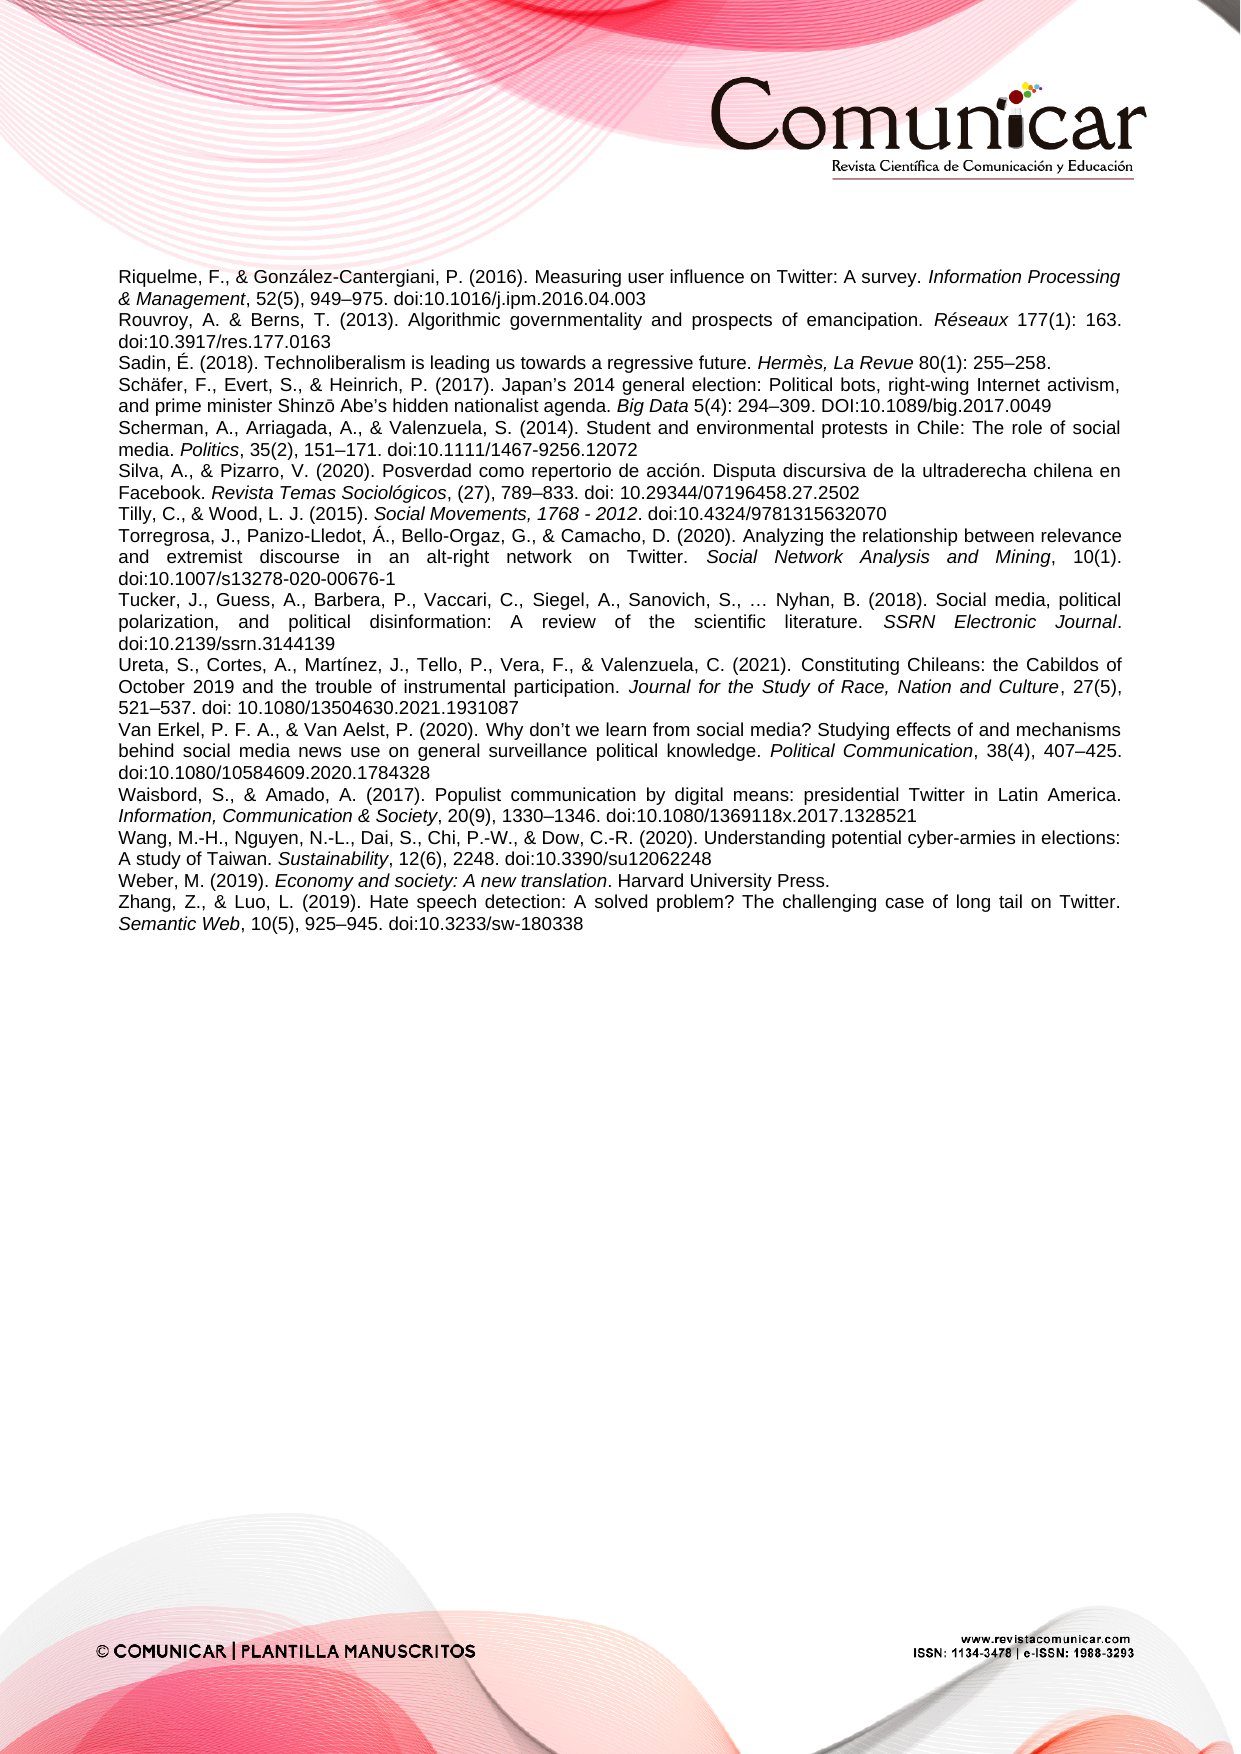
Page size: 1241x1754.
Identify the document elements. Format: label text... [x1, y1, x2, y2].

text Tucker, J., Guess, A., Barbera, P., Vaccari, C., Siegel, A., Sanovich, S., … Nyhan, B. (2018). Social media, political polarization, and political disinformation: A review of the scientific literature. SSRN Electronic Journal. doi:10.2139/ssrn.3144139 [118, 589, 1122, 654]
text Waisbord, S., & Amado, A. (2017). Populist communication by digital means: presidential Twitter in Latin America. Information, Communication & Society, 20(9), 1330–1346. doi:10.1080/1369118x.2017.1328521 [118, 783, 1122, 826]
text Van Erkel, P. F. A., & Van Aelst, P. (2020). Why don’t we learn from social media? Studying effects of and mechanisms behind social media news use on general surveillance political knowledge. Political Communication, 38(4), 407–425. doi:10.1080/10584609.2020.1784328 [118, 719, 1122, 783]
text Riquelme, F., & González-Cantergiani, P. (2016). Measuring user influence on Twitter: A survey. Information Processing & Management, 52(5), 949–975. doi:10.1016/j.ipm.2016.04.003 [118, 266, 1122, 309]
picture [0, 0, 1241, 280]
text Zhang, Z., & Luo, L. (2019). Hate speech detection: A solved problem? The challenging case of long tail on Twitter. Semantic Web, 10(5), 925–945. doi:10.3233/sw-180338 [118, 891, 1122, 934]
text Wang, M.-H., Nguyen, N.-L., Dai, S., Chi, P.-W., & Dow, C.-R. (2020). Understanding potential cyber-armies in elections: A study of Taiwan. Sustainability, 12(6), 2248. doi:10.3390/su12062248 [118, 826, 1122, 869]
text Tilly, C., & Wood, L. J. (2015). Social Movements, 1768 - 2012. doi:10.4324/9781315632070 [118, 503, 1122, 524]
text Schäfer, F., Evert, S., & Heinrich, P. (2017). Japan’s 2014 general election: Political bots, right-wing Internet activism, and prime minister Shinzō Abe’s hidden nationalist agenda. Big Data 5(4): 294–309. DOI:10.1089/big.2017.0049 [118, 374, 1122, 417]
text Sadin, É. (2018). Technoliberalism is leading us towards a regressive future. Hermès, La Revue 80(1): 255–258. [118, 352, 1122, 374]
text Rouvroy, A. & Berns, T. (2013). Algorithmic governmentality and prospects of emancipation. Réseaux 177(1): 163. doi:10.3917/res.177.0163 [118, 309, 1122, 352]
text Scherman, A., Arriagada, A., & Valenzuela, S. (2014). Student and environmental protests in Chile: The role of social media. Politics, 35(2), 151–171. doi:10.1111/1467-9256.12072 [118, 417, 1122, 460]
picture [0, 1513, 1241, 1754]
text Ureta, S., Cortes, A., Martínez, J., Tello, P., Vera, F., & Valenzuela, C. (2021). Constituting Chileans: the Cabildos of October 2019 and the trouble of instrumental participation. Journal for the Study of Race, Nation and Culture, 27(5), 521–537. doi: 10.1080/13504630.2021.1931087 [118, 654, 1122, 719]
text Silva, A., & Pizarro, V. (2020). Posverdad como repertorio de acción. Disputa discursiva de la ultraderecha chilena en Facebook. Revista Temas Sociológicos, (27), 789–833. doi: 10.29344/07196458.27.2502 [118, 460, 1122, 503]
text Weber, M. (2019). Economy and society: A new translation. Harvard University Press. [118, 869, 1122, 891]
text Torregrosa, J., Panizo-Lledot, Á., Bello-Orgaz, G., & Camacho, D. (2020). Analyzing the relationship between relevance and extremist discourse in an alt-right network on Twitter. Social Network Analysis and Mining, 10(1). doi:10.1007/s13278-020-00676-1 [118, 524, 1122, 589]
